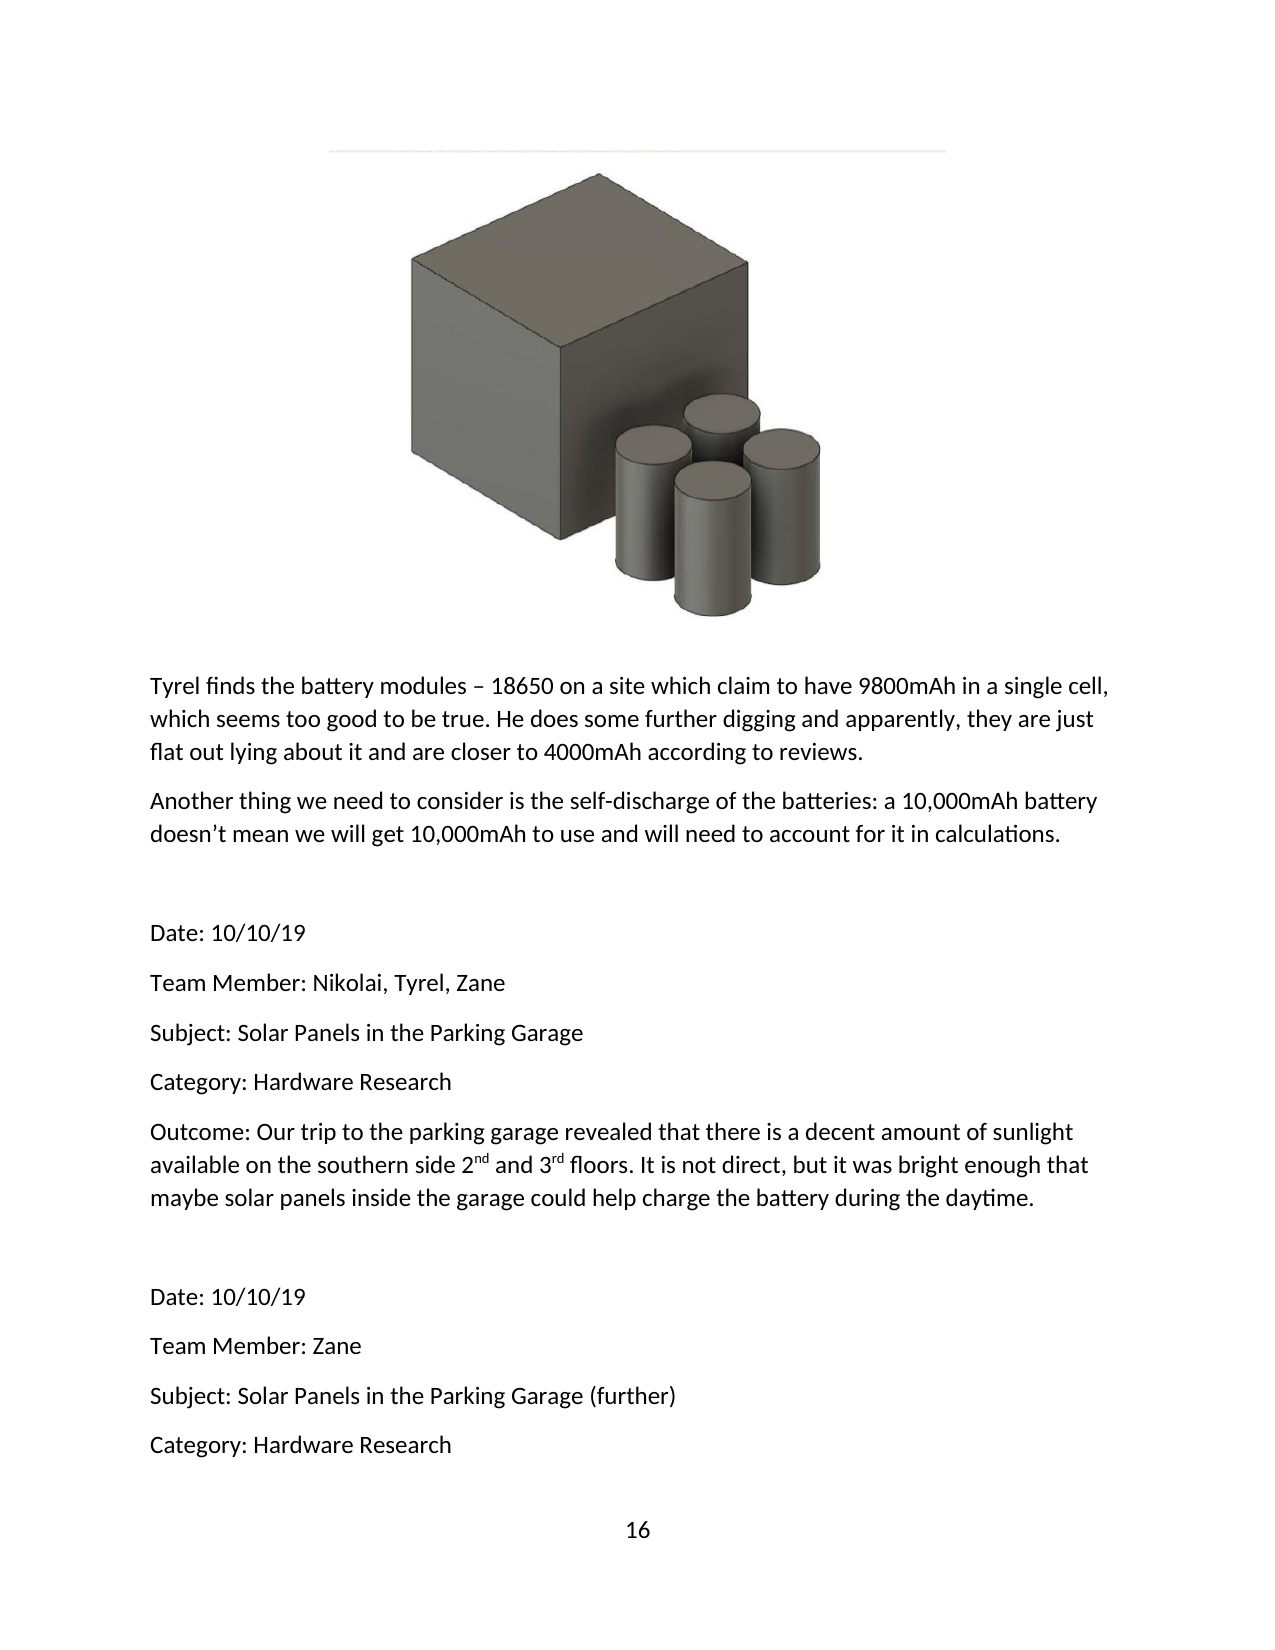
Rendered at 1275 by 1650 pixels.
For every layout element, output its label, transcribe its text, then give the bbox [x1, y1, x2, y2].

text Date: 10/10/19 [150, 1281, 1125, 1311]
text Date: 10/10/19 [150, 918, 1125, 948]
text Tyrel finds the battery modules – 18650 on a site which claim to have 9800mAh in a single cell, which seems too good to be true. He does some further digging and apparently, they are just flat out lying about it and are closer to 4000mAh according to reviews. [150, 670, 1125, 766]
text Team Member: Nikolai, Tyrel, Zane [150, 967, 1125, 998]
picture [328, 150, 947, 651]
text Subject: Solar Panels in the Parking Garage (further) [150, 1380, 1125, 1411]
text Team Member: Zane [150, 1331, 1125, 1361]
text Another thing we need to consider is the self-discharge of the batteries: a 10,000mAh battery doesn’t mean we will get 10,000mAh to use and will need to account for it in calculations. [150, 786, 1125, 849]
text Category: Hardware Research [150, 1066, 1125, 1097]
text Subject: Solar Panels in the Parking Garage [150, 1017, 1125, 1047]
text Category: Hardware Research [150, 1430, 1125, 1460]
text Outcome: Our trip to the parking garage revealed that there is a decent amount of sunlight available on the southern side 2nd and 3rd floors. It is not direct, but it was bright enough that maybe solar panels inside the garage could help charge the battery during the daytime. [150, 1116, 1125, 1212]
